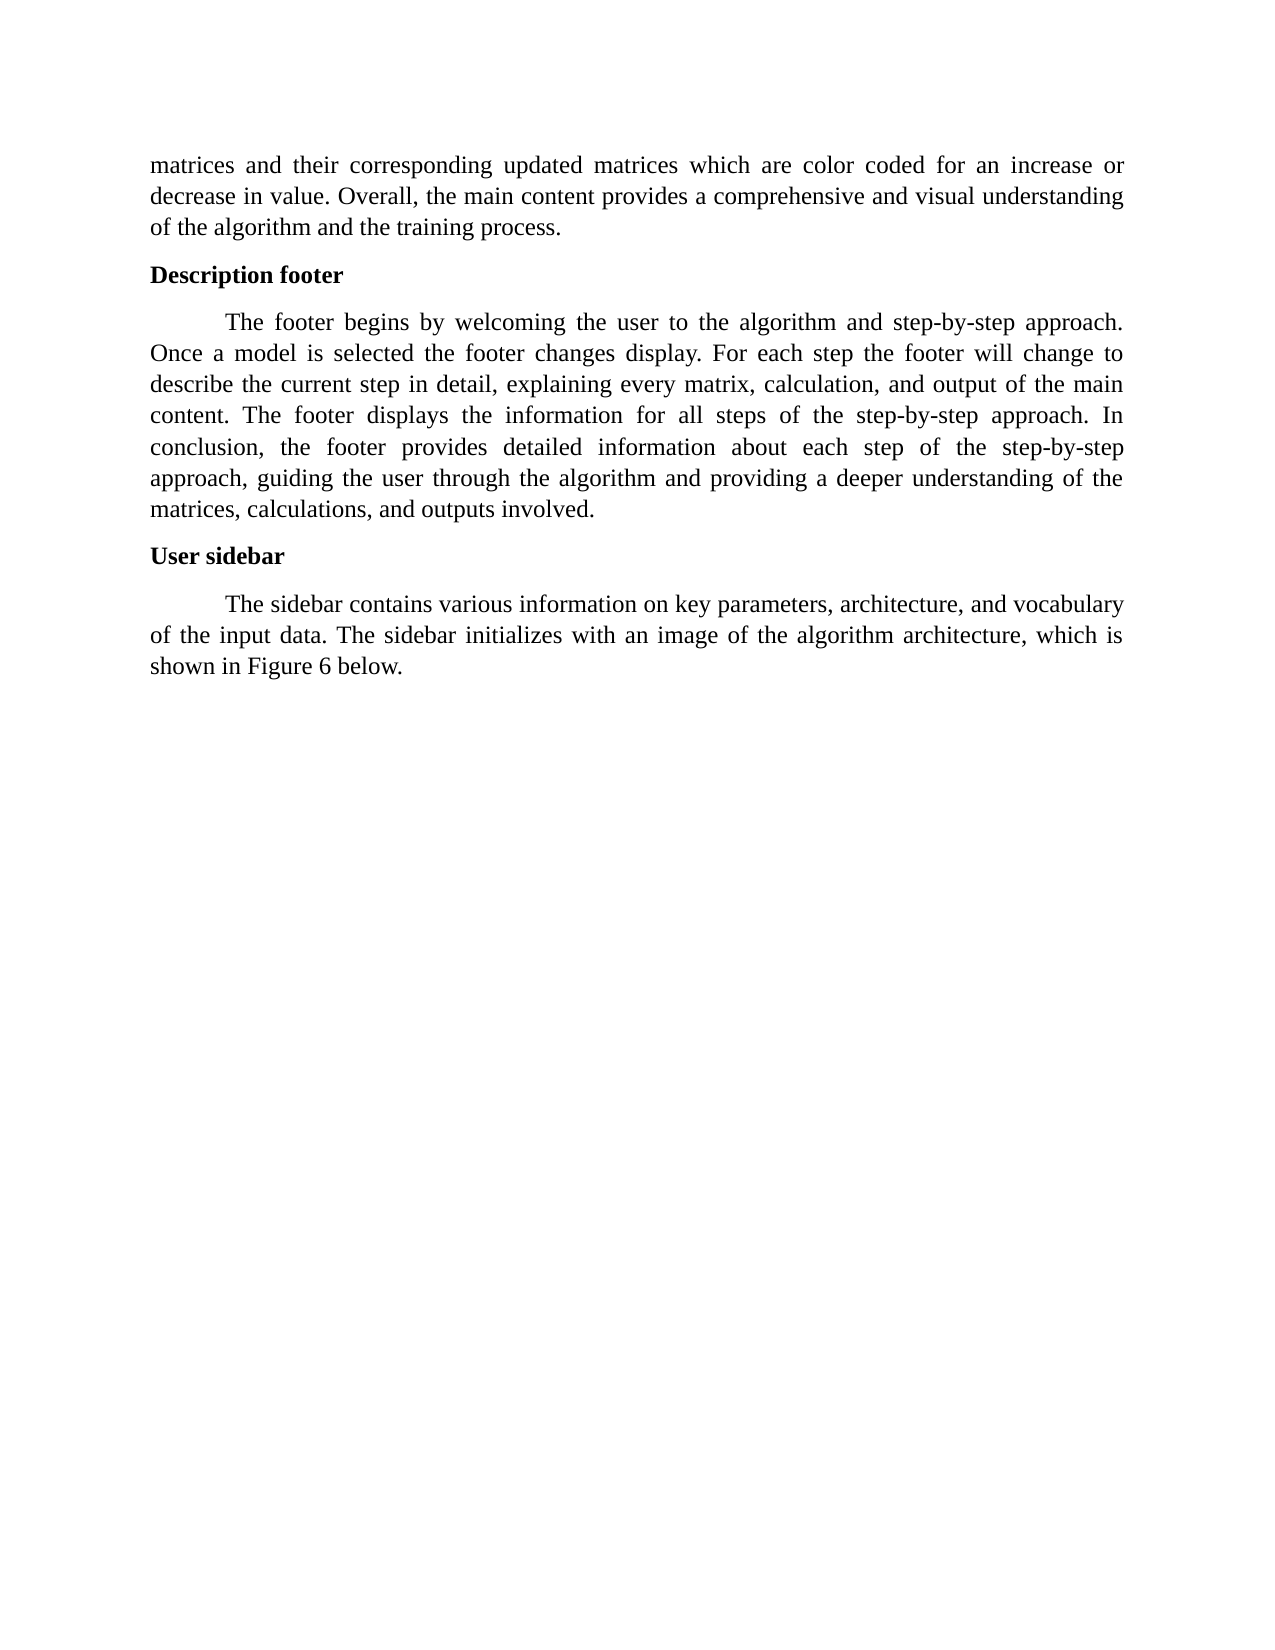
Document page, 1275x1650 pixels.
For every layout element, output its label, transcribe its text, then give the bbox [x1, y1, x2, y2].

text User sidebar [150, 541, 1125, 570]
text The sidebar contains various information on key parameters, architecture, and vocabulary of the input data. The sidebar initializes with an image of the algorithm architecture, which is shown in Figure 6 below. [150, 589, 1125, 680]
text Description footer [150, 260, 1125, 288]
text The footer begins by welcoming the user to the algorithm and step-by-step approach. Once a model is selected the footer changes display. For each step the footer will change to describe the current step in detail, explaining every matrix, calculation, and output of the main content. The footer displays the information for all steps of the step-by-step approach. In conclusion, the footer provides detailed information about each step of the step-by-step approach, guiding the user through the algorithm and providing a deeper understanding of the matrices, calculations, and outputs involved. [150, 307, 1125, 522]
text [150, 150, 1125, 241]
